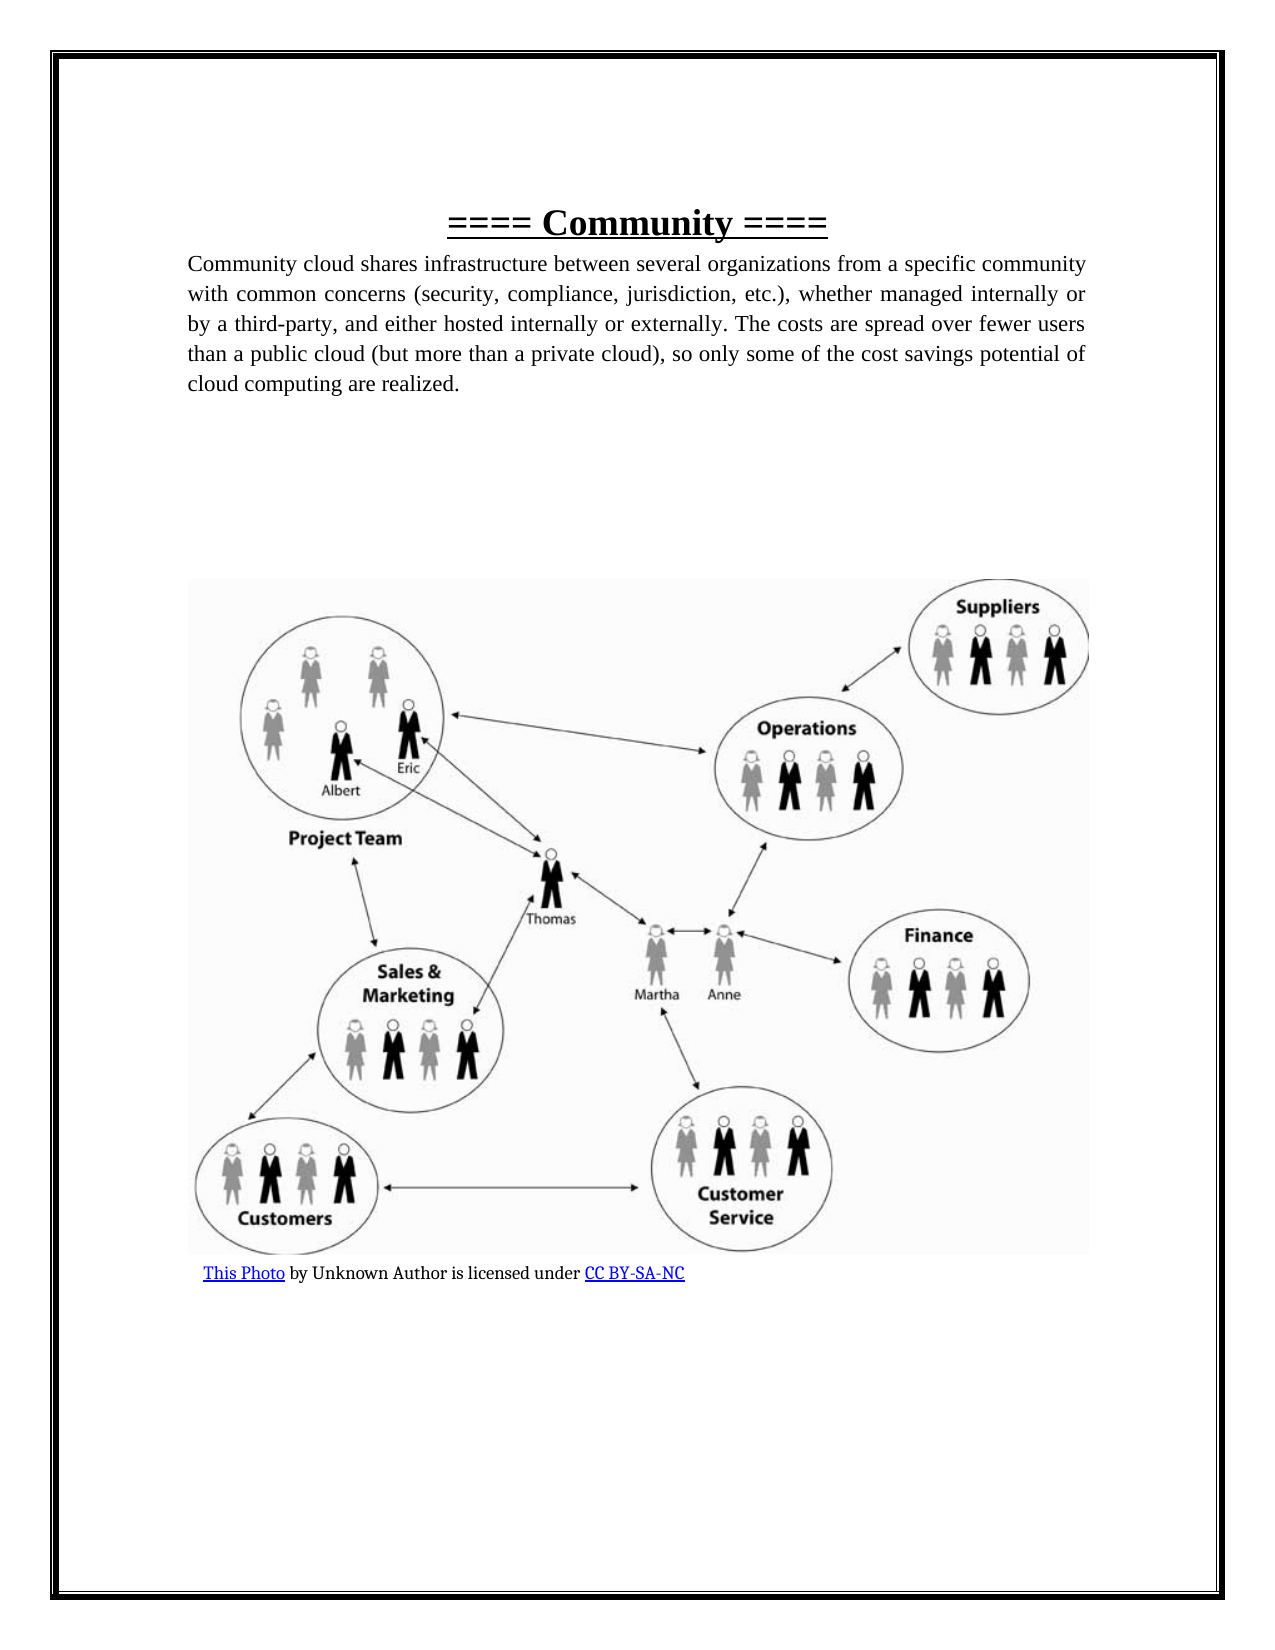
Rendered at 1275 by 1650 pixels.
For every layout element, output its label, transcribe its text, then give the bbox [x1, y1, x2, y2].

picture [188, 579, 1089, 1255]
text Community cloud shares infrastructure between several organizations from a specific community with common concerns (security, compliance, jurisdiction, etc.), whether managed internally or by a third-party, and either hosted internally or externally. The costs are spread over fewer users than a public cloud (but more than a private cloud), so only some of the cost savings potential of cloud computing are realized. [187, 249, 1087, 397]
subtitle ==== Community ==== [187, 200, 1087, 243]
